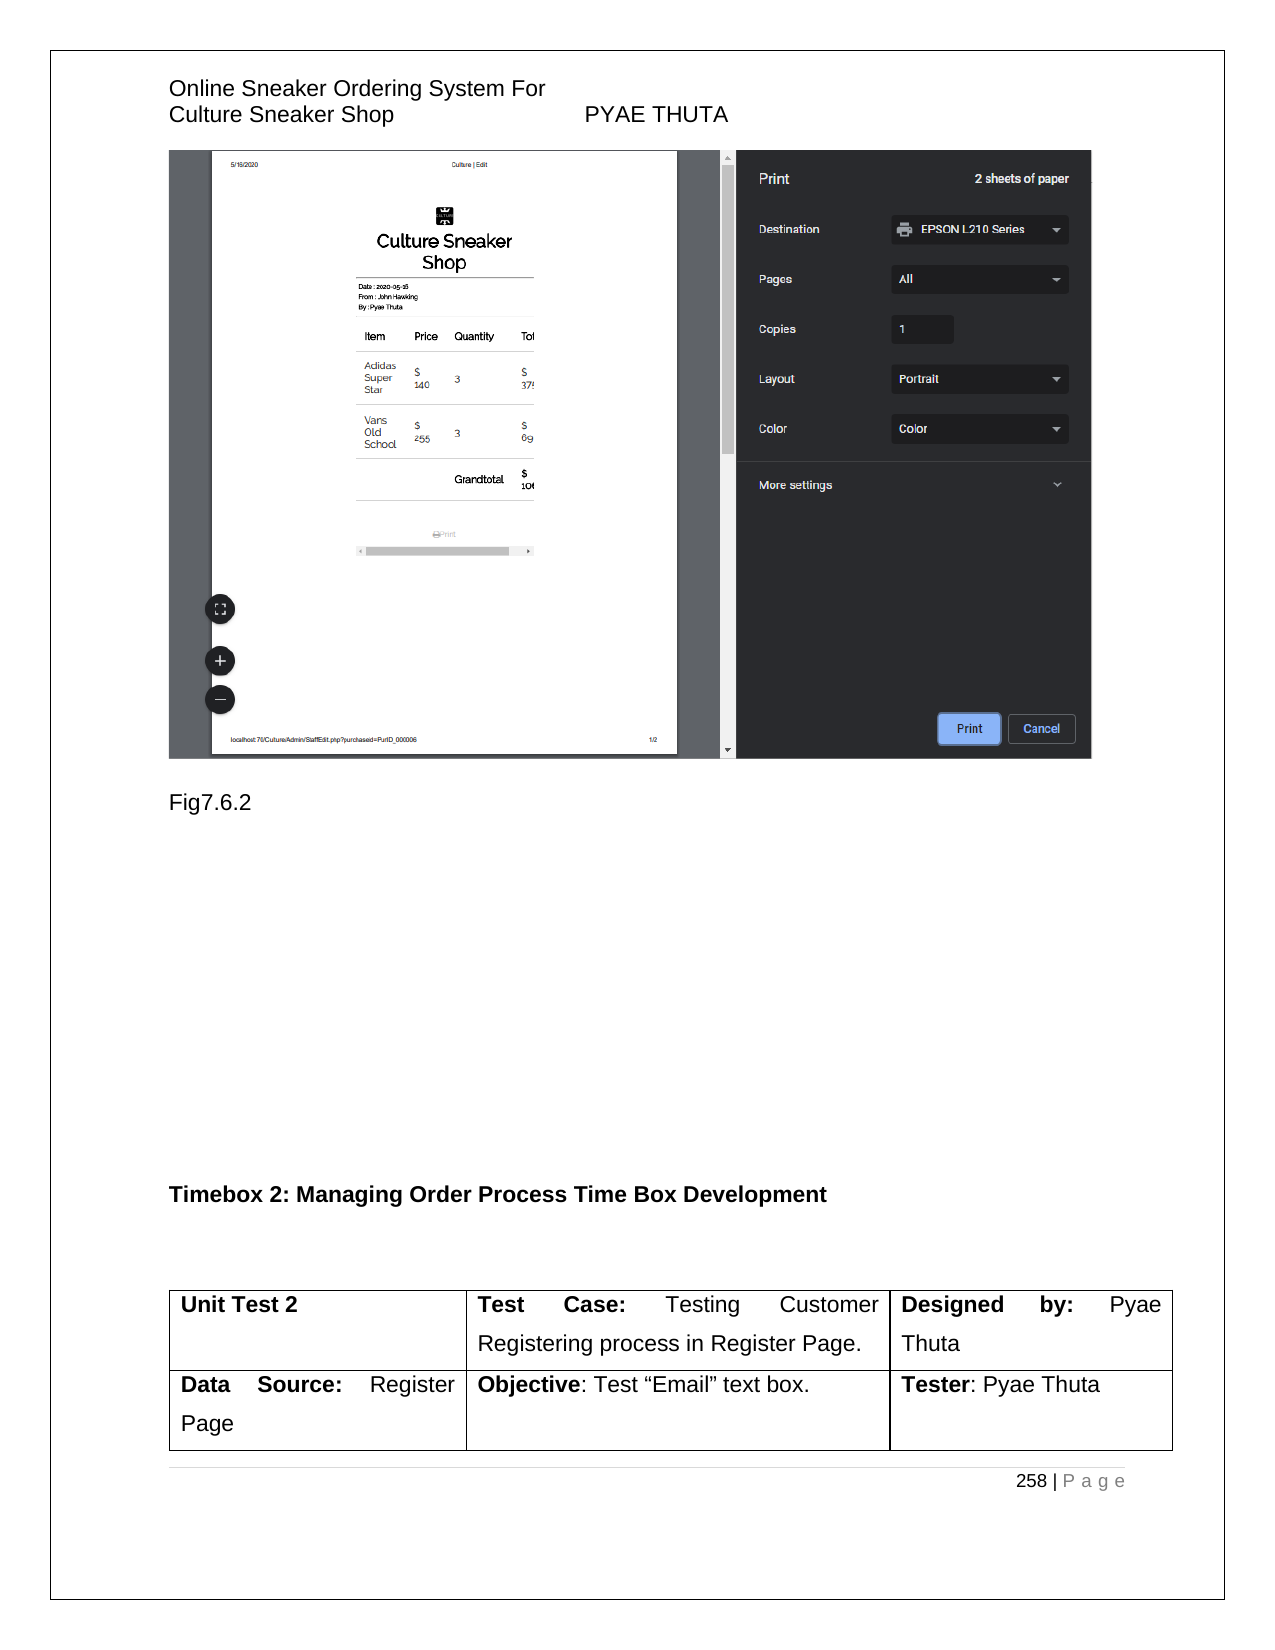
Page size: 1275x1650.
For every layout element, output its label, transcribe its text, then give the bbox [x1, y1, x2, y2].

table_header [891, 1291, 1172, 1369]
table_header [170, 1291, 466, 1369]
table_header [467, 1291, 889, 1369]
picture [168, 150, 1093, 759]
text Fig7.6.2 [169, 788, 1125, 815]
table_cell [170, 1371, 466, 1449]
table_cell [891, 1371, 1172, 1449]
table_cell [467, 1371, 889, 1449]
subtitle Timebox 2: Managing Order Process Time Box Development [169, 1181, 1125, 1208]
